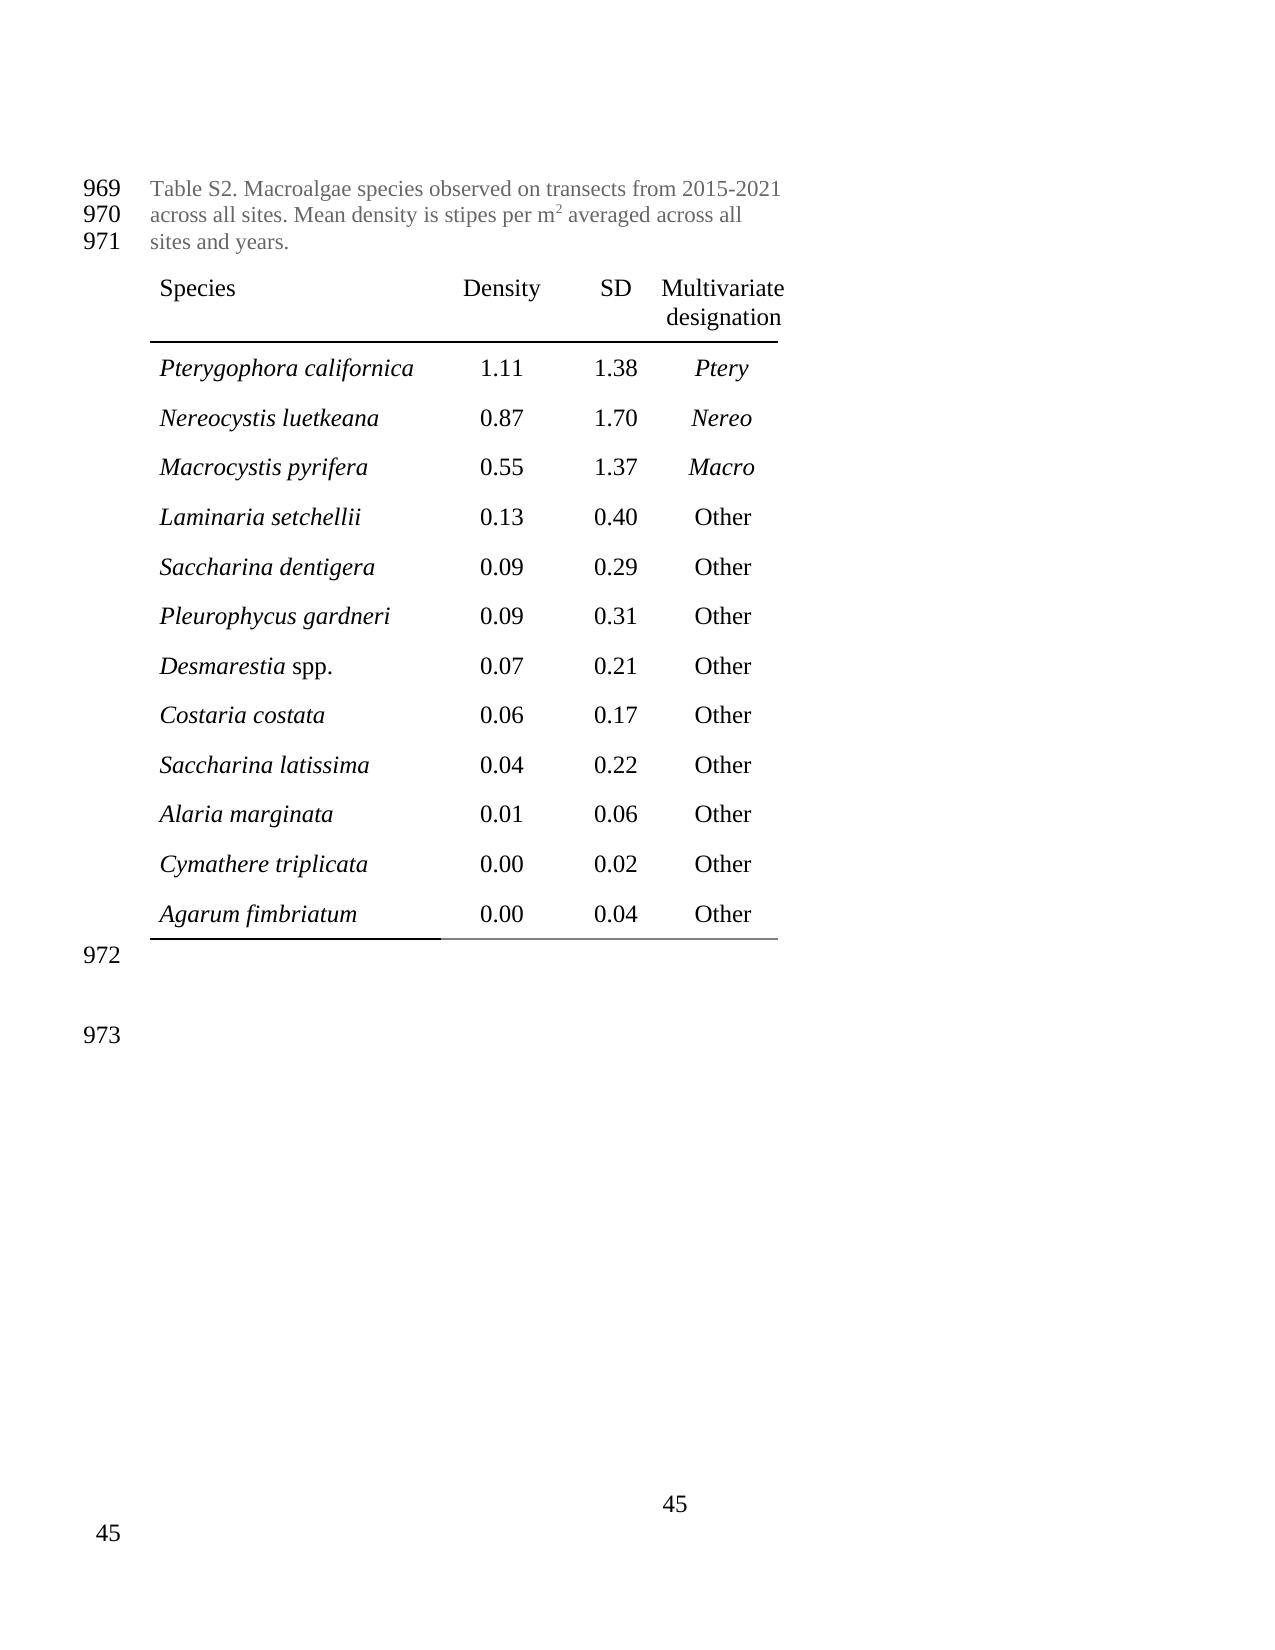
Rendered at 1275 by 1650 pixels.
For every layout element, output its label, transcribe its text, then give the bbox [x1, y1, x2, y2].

table_cell 0.29 [564, 541, 645, 591]
table_cell Laminaria setchellii [150, 492, 441, 541]
table_cell Alaria marginata [150, 789, 441, 839]
table_cell Other [645, 789, 778, 839]
table_cell Saccharina latissima [150, 740, 441, 789]
table_cell 0.13 [441, 492, 564, 541]
table_header SD [564, 263, 645, 341]
table_cell Saccharina dentigera [150, 541, 441, 591]
table_header Density [441, 263, 564, 341]
table_cell 1.11 [441, 343, 564, 392]
table_cell Other [645, 690, 778, 739]
table_cell Other [645, 492, 778, 541]
table_cell Other [645, 740, 778, 789]
table_cell 0.31 [564, 591, 645, 640]
table_cell 1.70 [564, 393, 645, 442]
table_cell 0.00 [441, 888, 564, 938]
table_cell Other [645, 640, 778, 690]
table_cell Pterygophora californica [150, 343, 441, 392]
table_cell 0.09 [441, 541, 564, 591]
table_cell Pleurophycus gardneri [150, 591, 441, 640]
table_cell 0.04 [564, 888, 645, 938]
table_cell 0.01 [441, 789, 564, 839]
table_cell 0.04 [441, 740, 564, 789]
table_cell Desmarestia spp. [150, 640, 441, 690]
table_cell 1.37 [564, 442, 645, 492]
table_cell Other [645, 888, 778, 938]
table_cell 0.87 [441, 393, 564, 442]
table_cell 0.40 [564, 492, 645, 541]
table_header Multivariate designation [645, 263, 778, 341]
table_cell Nereocystis luetkeana [150, 393, 441, 442]
table_cell 0.02 [564, 839, 645, 888]
table_cell 0.09 [441, 591, 564, 640]
table_cell Macrocystis pyrifera [150, 442, 441, 492]
table_cell Other [645, 541, 778, 591]
table_cell 0.00 [441, 839, 564, 888]
table_cell 1.38 [564, 343, 645, 392]
table_cell Macro [645, 442, 778, 492]
table_cell 0.22 [564, 740, 645, 789]
table_cell Other [645, 839, 778, 888]
table_header Species [150, 263, 441, 341]
table_cell 0.06 [441, 690, 564, 739]
table_cell 0.55 [441, 442, 564, 492]
table_cell 0.06 [564, 789, 645, 839]
table_cell Agarum fimbriatum [150, 888, 441, 938]
subtitle Table S2. Macroalgae species observed on transects from 2015-2021 across all sites. Mean density is stipes per m2 averaged across all sites and years. [150, 175, 787, 254]
table_cell Cymathere triplicata [150, 839, 441, 888]
table_cell Ptery [645, 343, 778, 392]
table_cell 0.21 [564, 640, 645, 690]
table_cell Other [645, 591, 778, 640]
table_cell Costaria costata [150, 690, 441, 739]
table_cell 0.17 [564, 690, 645, 739]
table_cell 0.07 [441, 640, 564, 690]
table_cell Nereo [645, 393, 778, 442]
